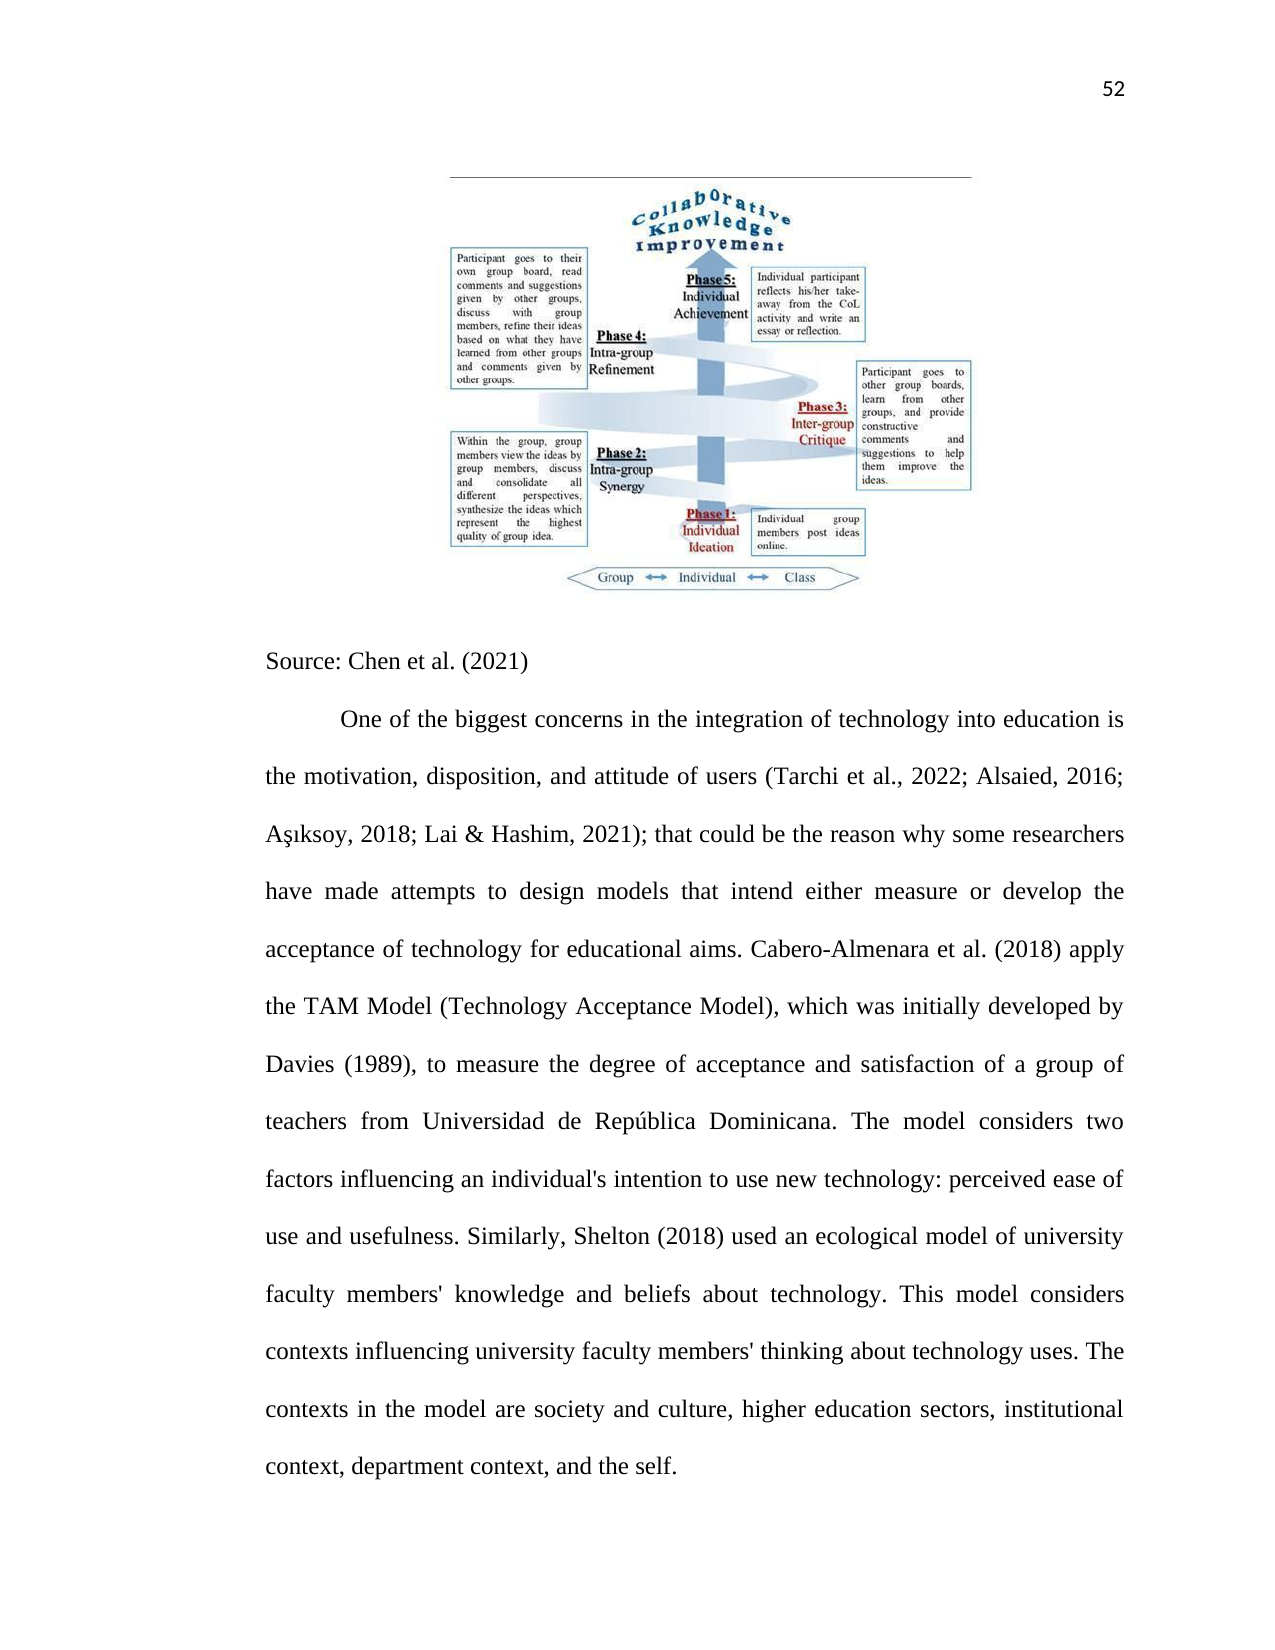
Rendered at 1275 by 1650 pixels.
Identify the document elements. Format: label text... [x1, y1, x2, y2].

text One of the biggest concerns in the integration of technology into education is the motivation, disposition, and attitude of users (Tarchi et al., 2022; Alsaied, 2016; Aşıksoy, 2018; Lai & Hashim, 2021); that could be the reason why some researchers have made attempts to design models that intend either measure or develop the acceptance of technology for educational aims. Cabero-Almenara et al. (2018) apply the TAM Model (Technology Acceptance Model), which was initially developed by Davies (1989), to measure the degree of acceptance and satisfaction of a group of teachers from Universidad de República Dominicana. The model considers two factors influencing an individual's intention to use new technology: perceived ease of use and usefulness. Similarly, Shelton (2018) used an ecological model of university faculty members' knowledge and beliefs about technology. This model considers contexts influencing university faculty members' thinking about technology uses. The contexts in the model are society and culture, higher education sectors, institutional context, department context, and the self. [265, 704, 1125, 1480]
text Source: Chen et al. (2021) [265, 646, 1125, 675]
picture [395, 150, 995, 619]
